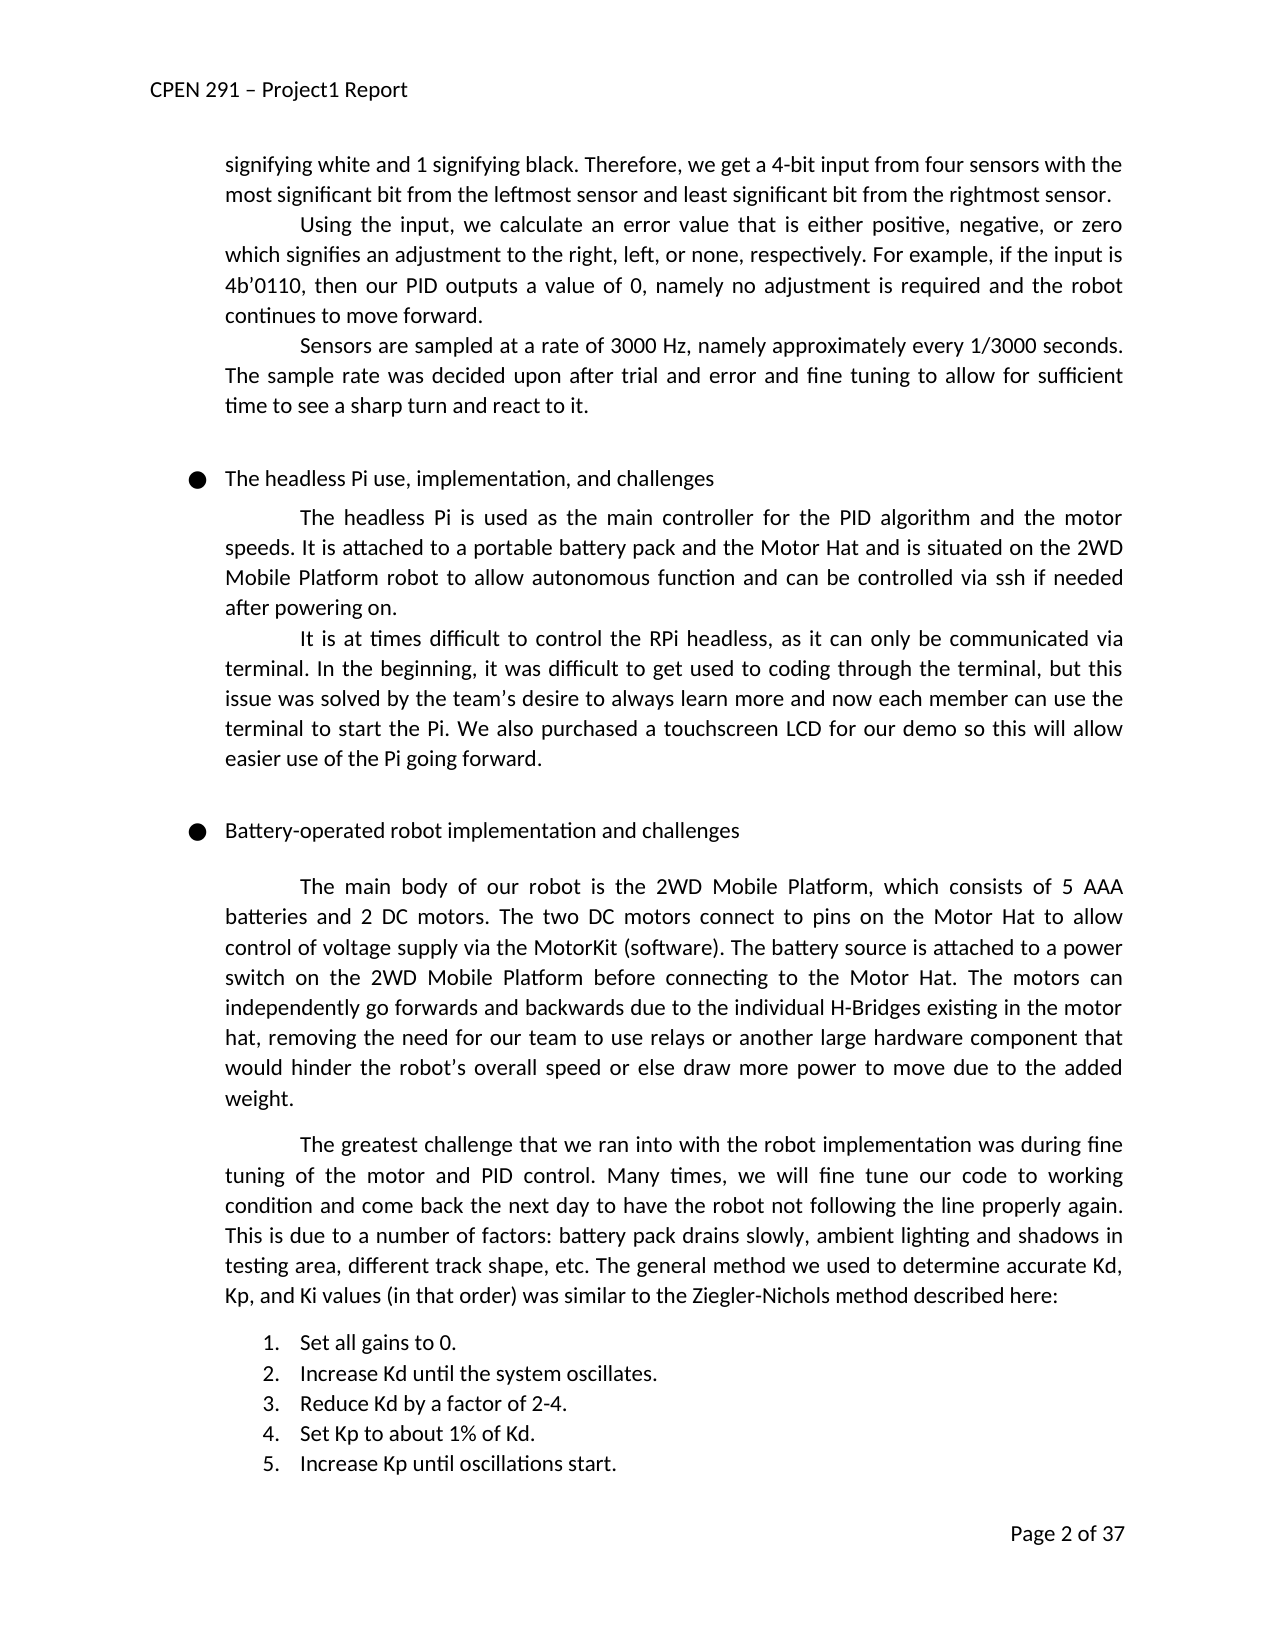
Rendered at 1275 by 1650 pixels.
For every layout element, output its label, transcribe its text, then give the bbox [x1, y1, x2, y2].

list Increase Kp until oscillations start. [262, 1449, 1125, 1477]
list Battery-operated robot implementation and challenges [187, 805, 1125, 852]
list Reduce Kd by a factor of 2-4. [262, 1389, 1125, 1417]
list Set all gains to 0. [262, 1328, 1125, 1357]
text The greatest challenge that we ran into with the robot implementation was during fine tuning of the motor and PID control. Many times, we will fine tune our code to working condition and come back the next day to have the robot not following the line properly again. This is due to a number of factors: battery pack drains slowly, ambient lighting and shadows in testing area, different track shape, etc. The general method we used to determine accurate Kd, Kp, and Ki values (in that order) was similar to the Ziegler-Nichols method described here: [225, 1131, 1125, 1310]
text It is at times difficult to control the RPi headless, as it can only be communicated via terminal. In the beginning, it was difficult to get used to coding through the terminal, but this issue was solved by the team’s desire to always learn more and now each member can use the terminal to start the Pi. We also purchased a touchscreen LCD for our demo so this will allow easier use of the Pi going forward. [225, 624, 1125, 772]
list Set Kp to about 1% of Kd. [262, 1419, 1125, 1447]
text The headless Pi is used as the main controller for the PID algorithm and the motor speeds. It is attached to a portable battery pack and the Motor Hat and is situated on the 2WD Mobile Platform robot to allow autonomous function and can be controlled via ssh if needed after powering on. [225, 503, 1125, 621]
list The headless Pi use, implementation, and challenges [187, 452, 1125, 499]
text Sensors are sampled at a rate of 3000 Hz, namely approximately every 1/3000 seconds. The sample rate was decided upon after trial and error and fine tuning to allow for sufficient time to see a sharp turn and react to it. [225, 331, 1125, 420]
text Using the input, we calculate an error value that is either positive, negative, or zero which signifies an adjustment to the right, left, or none, respectively. For example, if the input is 4b’0110, then our PID outputs a value of 0, namely no adjustment is required and the robot continues to move forward. [225, 210, 1125, 329]
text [225, 150, 1125, 208]
list Increase Kd until the system oscillates. [262, 1359, 1125, 1387]
text The main body of our robot is the 2WD Mobile Platform, which consists of 5 AAA batteries and 2 DC motors. The two DC motors connect to pins on the Motor Hat to allow control of voltage supply via the MotorKit (software). The battery source is attached to a power switch on the 2WD Mobile Platform before connecting to the Motor Hat. The motors can independently go forwards and backwards due to the individual H-Bridges existing in the motor hat, removing the need for our team to use relays or another large hardware component that would hinder the robot’s overall speed or else draw more power to move due to the added weight. [225, 872, 1125, 1112]
